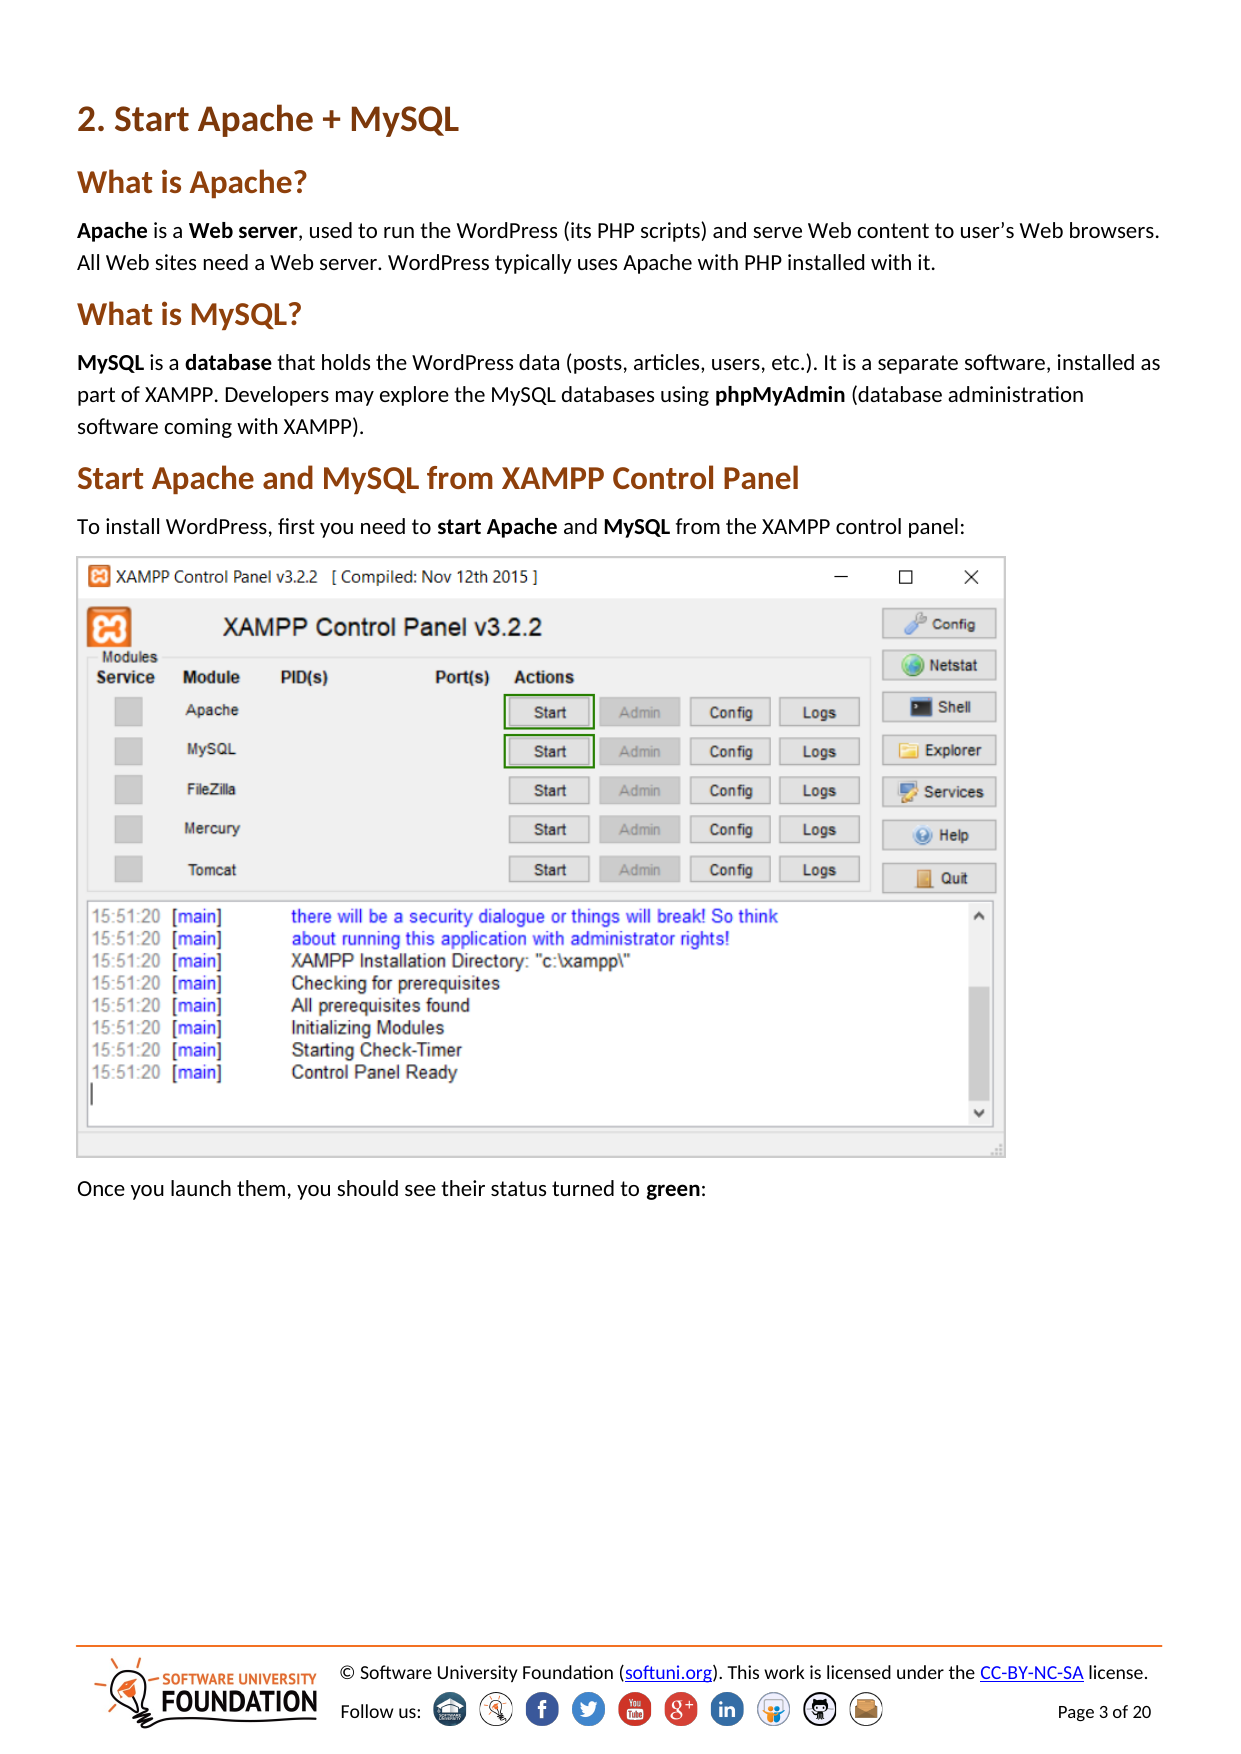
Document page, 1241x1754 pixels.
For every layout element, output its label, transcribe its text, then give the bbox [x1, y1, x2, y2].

text MySQL is a database that holds the WordPress data (posts, articles, users, etc.). It is a separate software, installed as part of XAMPP. Developers may explore the MySQL databases using phpMyAdmin (database administration software coming with XAMPP). [77, 348, 1163, 440]
picture [849, 1692, 883, 1726]
picture [433, 1692, 467, 1726]
text To install WordPress, first you need to start Apache and MySQL from the XAMPP control panel: [77, 512, 1163, 540]
picture [93, 1656, 317, 1729]
picture [76, 556, 1006, 1158]
picture [757, 1692, 790, 1726]
subtitle Start Apache + MySQL [77, 95, 1163, 141]
picture [572, 1692, 605, 1726]
subtitle What is MySQL? [77, 293, 1163, 333]
picture [710, 1692, 744, 1726]
picture [479, 1692, 513, 1726]
text Apache is a Web server, used to run the WordPress (its PHP scripts) and serve Web content to user’s Web browsers. All Web sites need a Web server. WordPress typically uses Apache with PHP installed with it. [77, 216, 1163, 276]
picture [803, 1692, 837, 1726]
picture [525, 1692, 559, 1726]
subtitle What is Apache? [77, 161, 1163, 201]
picture [618, 1692, 652, 1726]
picture [664, 1692, 698, 1726]
subtitle Start Apache and MySQL from XAMPP Control Panel [77, 457, 1163, 497]
text Once you launch them, you should see their status turned to green: [77, 1174, 1163, 1203]
